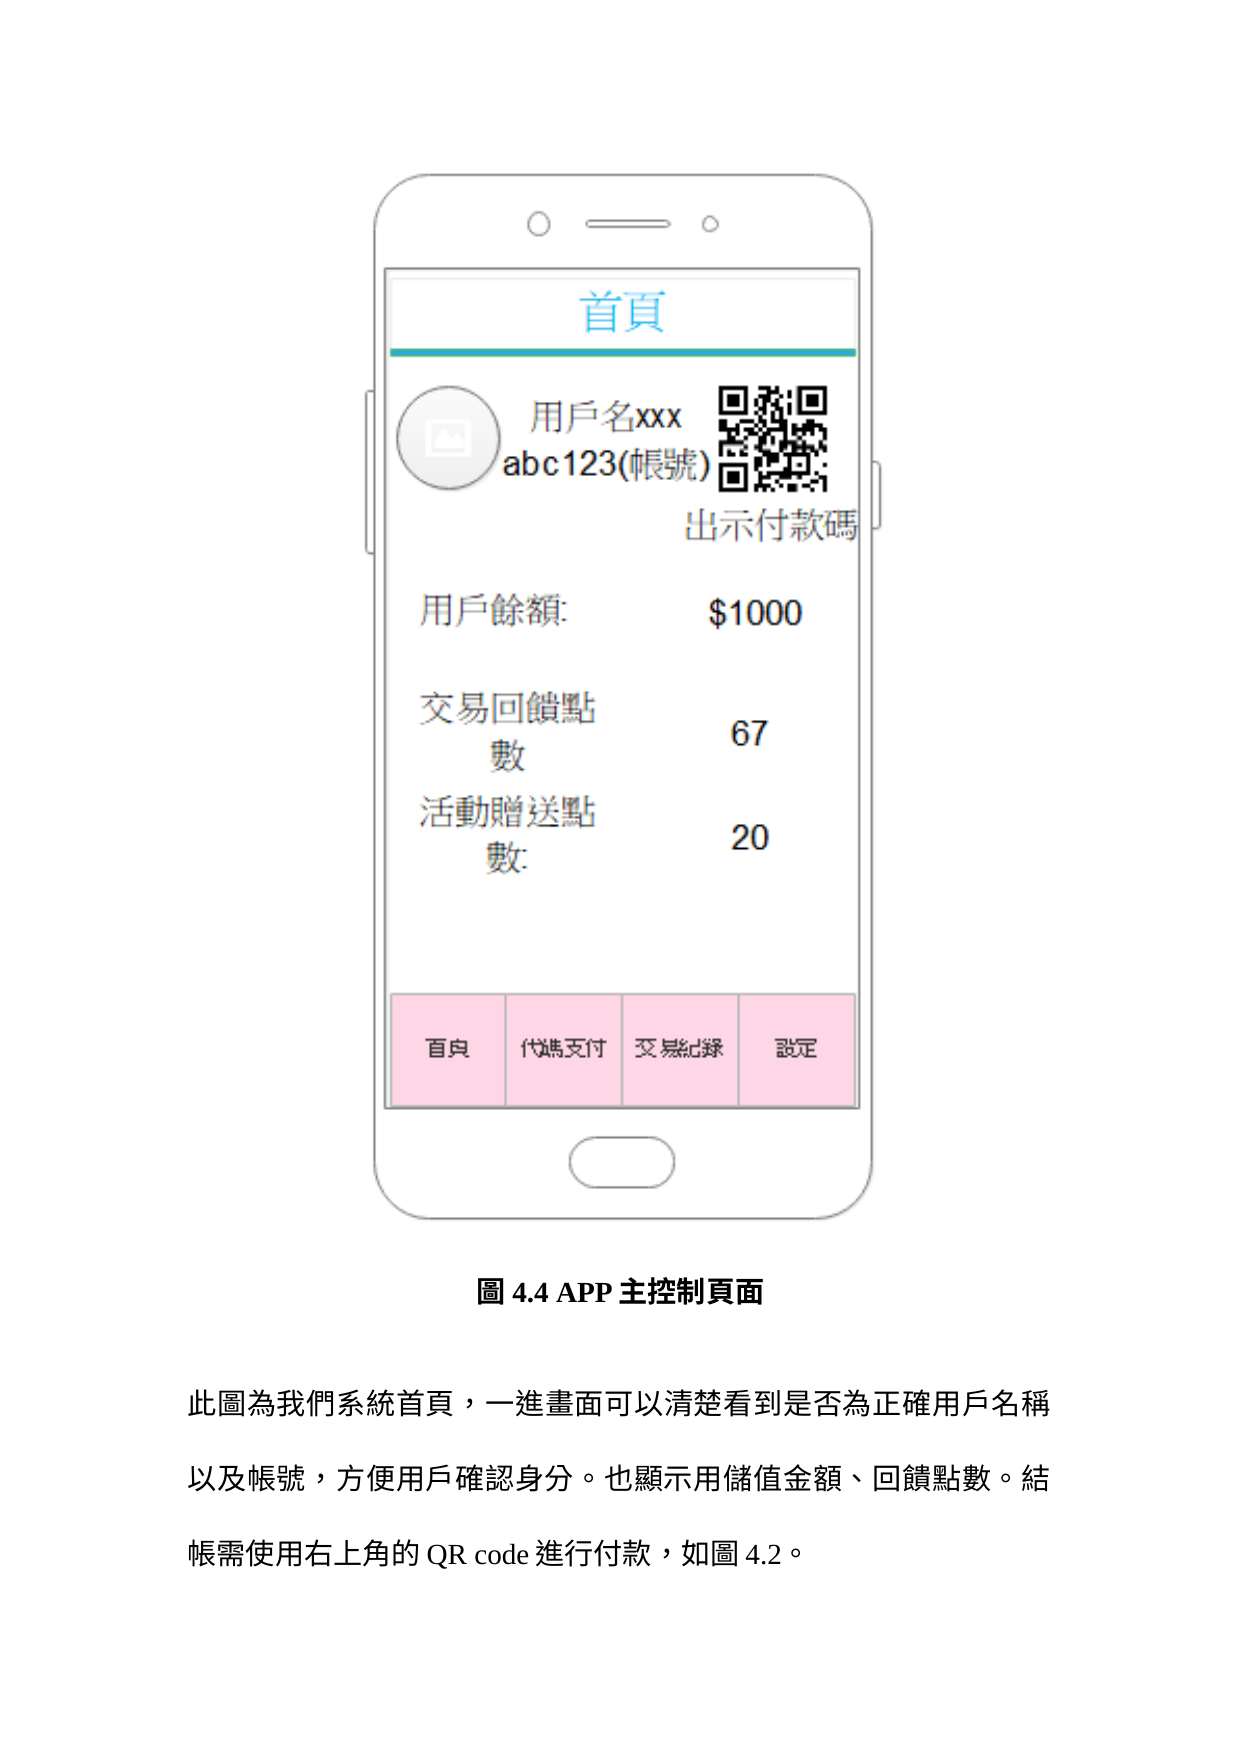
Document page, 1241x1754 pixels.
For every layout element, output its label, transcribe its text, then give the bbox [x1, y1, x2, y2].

picture [349, 164, 892, 1243]
text 此圖為我們系統首頁，一進畫面可以清楚看到是否為正確用戶名稱以及帳號，方便用戶確認身分。也顯示用儲值金額、回饋點數。結帳需使用右上角的QR code進行付款，如圖4.2。 [187, 1364, 1053, 1589]
